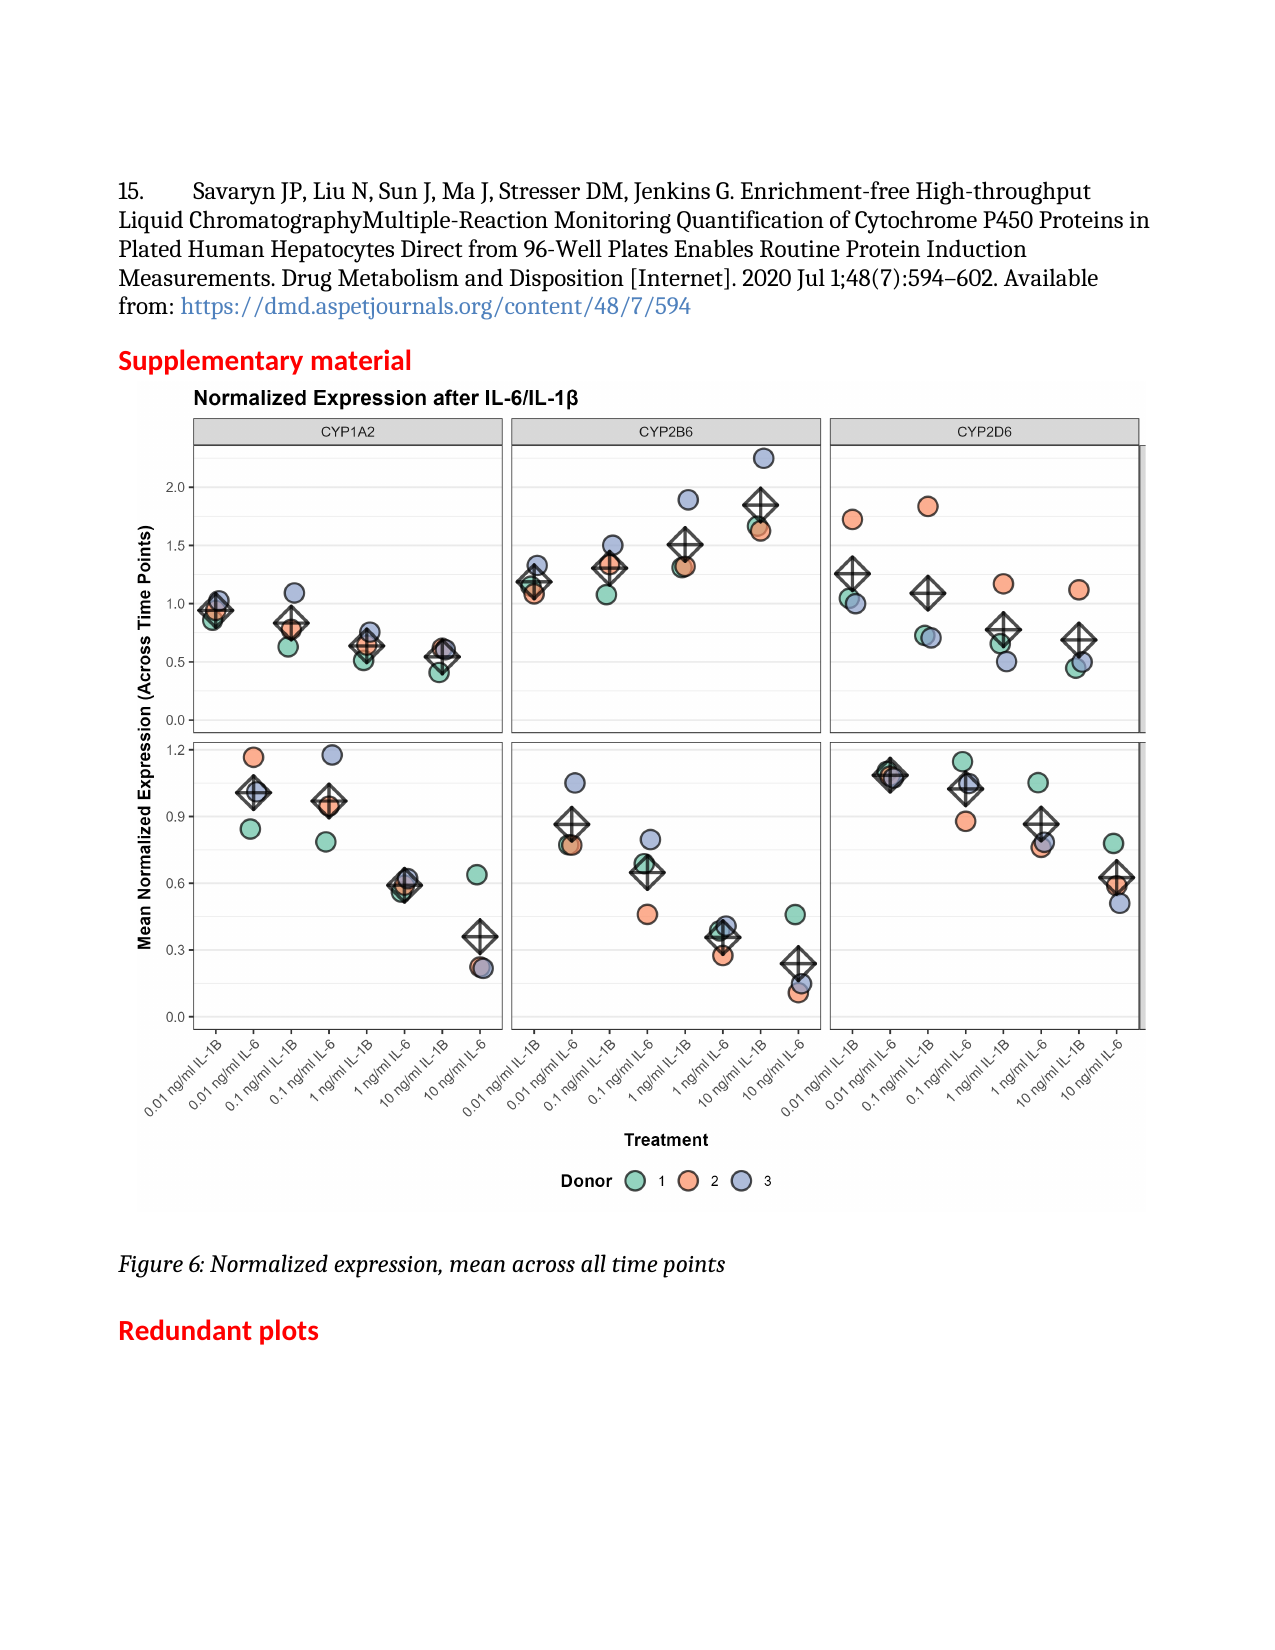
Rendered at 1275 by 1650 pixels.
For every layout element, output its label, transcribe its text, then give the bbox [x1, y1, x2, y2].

subtitle Redundant plots [118, 1312, 1157, 1347]
text 15. Savaryn JP, Liu N, Sun J, Ma J, Stresser DM, Jenkins G. Enrichment-free High-throughput Liquid ChromatographyMultiple-Reaction Monitoring Quantification of Cytochrome P450 Proteins in Plated Human Hepatocytes Direct from 96-Well Plates Enables Routine Protein Induction Measurements. Drug Metabolism and Disposition [Internet]. 2020 Jul 1;48(7):594–602. Available from: https://dmd.aspetjournals.org/content/48/7/594 [118, 177, 1157, 321]
picture [137, 381, 1146, 1212]
subtitle Supplementary material [118, 342, 1157, 377]
table_header Figure 6: Normalized expression, mean across all time points [107, 378, 1146, 1291]
